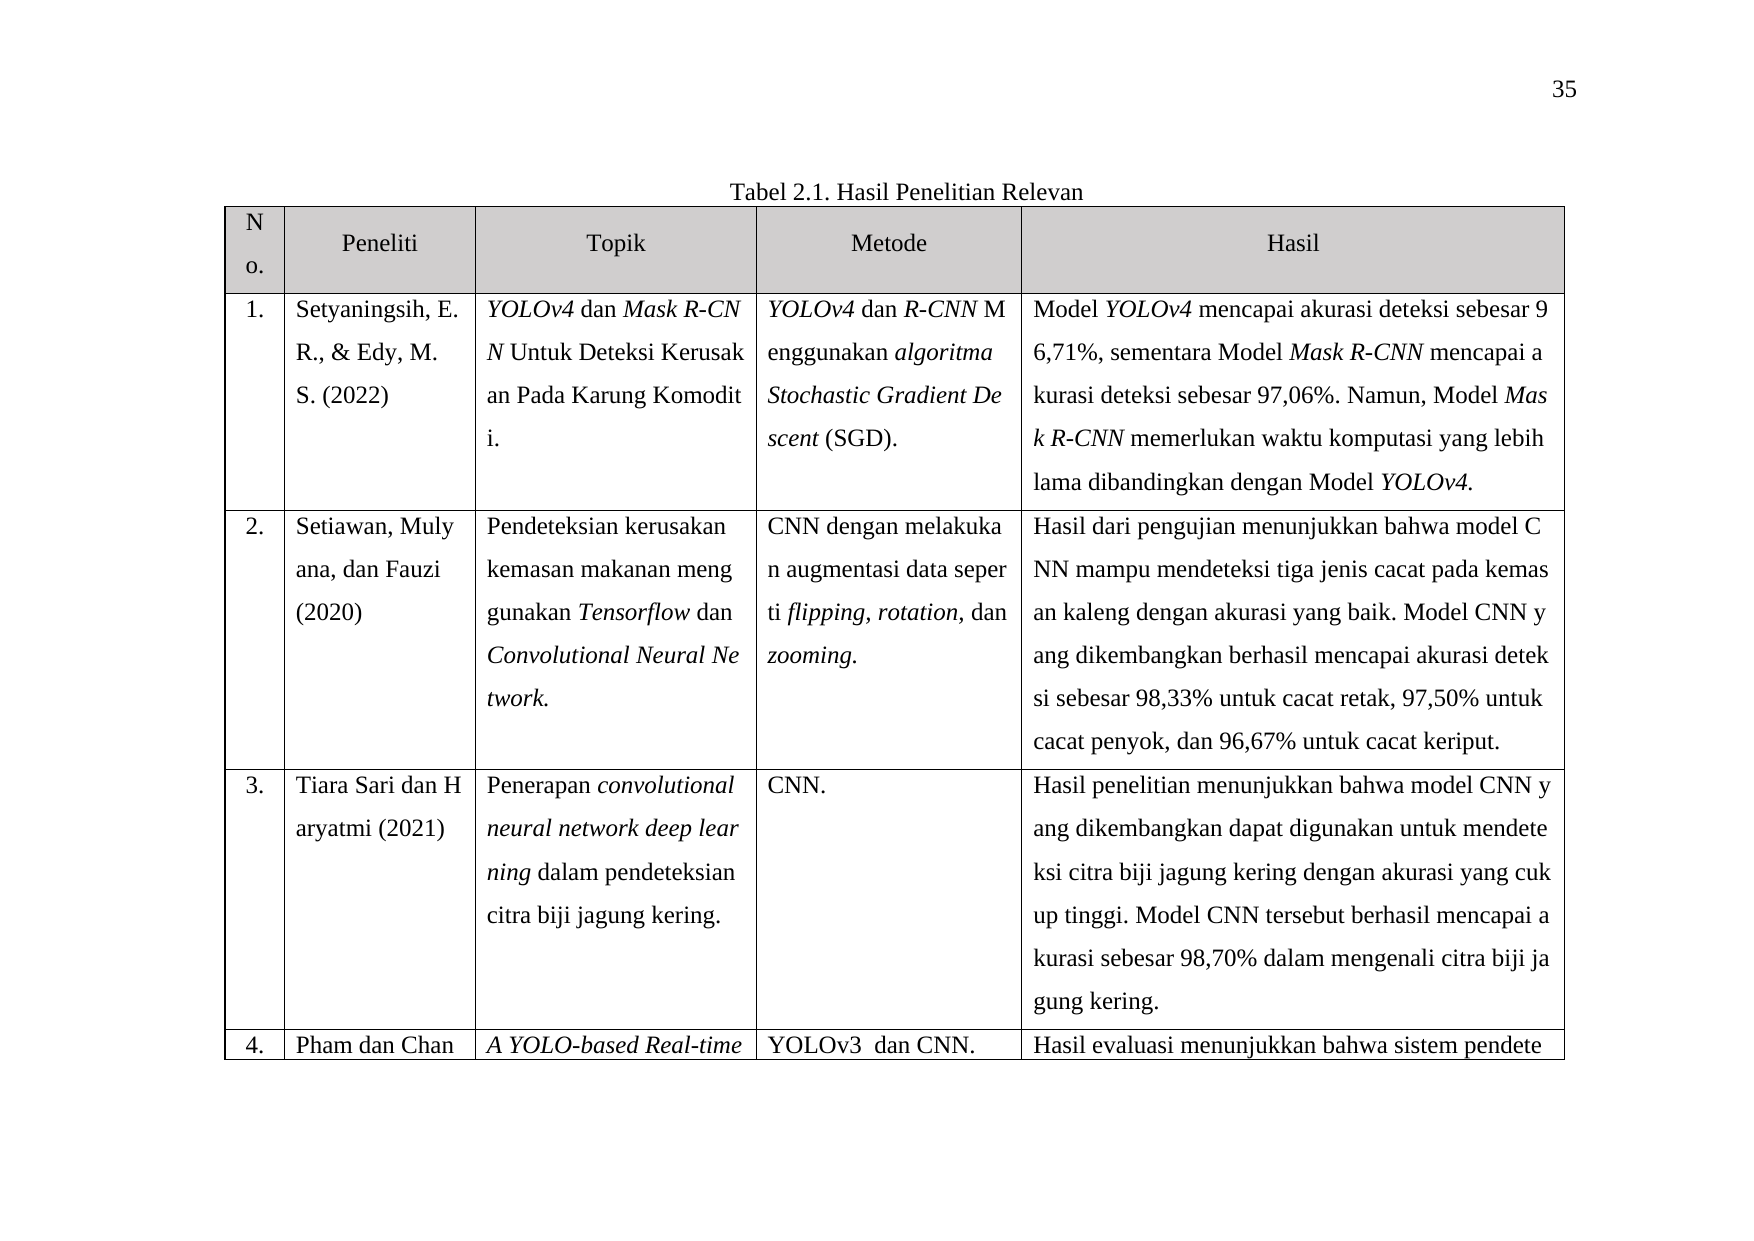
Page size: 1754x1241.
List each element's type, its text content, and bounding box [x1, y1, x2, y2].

table_cell Hasil dari pengujian menunjukkan bahwa model CNN mampu mendeteksi tiga jenis cacat pada kemasan kaleng dengan akurasi yang baik. Model CNN yang dikembangkan berhasil mencapai akurasi deteksi sebesar 98,33% untuk cacat retak, 97,50% untuk cacat penyok, dan 96,67% untuk cacat keriput. [1022, 511, 1564, 769]
table_cell CNN dengan melakukan augmentasi data seperti flipping, rotation, dan zooming. [757, 511, 1021, 769]
table_cell CNN. [757, 770, 1021, 1029]
table_cell Setiawan, Mulyana, dan Fauzi (2020) [285, 511, 475, 769]
table_header Peneliti [285, 207, 475, 293]
table_cell 3. [226, 770, 284, 1029]
table_cell 4. [226, 1030, 284, 1059]
table_cell Pendeteksian kerusakan kemasan makanan menggunakan Tensorflow dan Convolutional Neural Network. [476, 511, 756, 769]
table_cell Setyaningsih, E. R., & Edy, M. S. (2022) [285, 294, 475, 510]
table_cell Hasil penelitian menunjukkan bahwa model CNN yang dikembangkan dapat digunakan untuk mendeteksi citra biji jagung kering dengan akurasi yang cukup tinggi. Model CNN tersebut berhasil mencapai akurasi sebesar 98,70% dalam mengenali citra biji jagung kering. [1022, 770, 1564, 1029]
text Tabel 2.1. Hasil Penelitian Relevan [236, 177, 1577, 206]
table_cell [1022, 1030, 1564, 1059]
table_header Topik [476, 207, 756, 293]
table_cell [476, 1030, 756, 1059]
table_cell 2. [226, 511, 284, 769]
table_cell Tiara Sari dan Haryatmi (2021) [285, 770, 475, 1029]
table_header Hasil [1022, 207, 1564, 293]
table_cell Pham dan Chang (2023) [285, 1030, 475, 1059]
table_cell YOLOv4 dan Mask R-CNN Untuk Deteksi Kerusakan Pada Karung Komoditi. [476, 294, 756, 510]
table_cell Penerapan convolutional neural network deep learning dalam pendeteksian citra biji jagung kering. [476, 770, 756, 1029]
table_cell 1. [226, 294, 284, 510]
table_header Metode [757, 207, 1021, 293]
table_cell Model YOLOv4 mencapai akurasi deteksi sebesar 96,71%, sementara Model Mask R-CNN mencapai akurasi deteksi sebesar 97,06%. Namun, Model Mask R-CNN memerlukan waktu komputasi yang lebih lama dibandingkan dengan Model YOLOv4. [1022, 294, 1564, 510]
table_cell YOLOv4 dan R-CNN Menggunakan algoritma Stochastic Gradient Descent (SGD). [757, 294, 1021, 510]
table_header No. [226, 207, 284, 293]
table_cell YOLOv3 dan CNN. [757, 1030, 1021, 1059]
